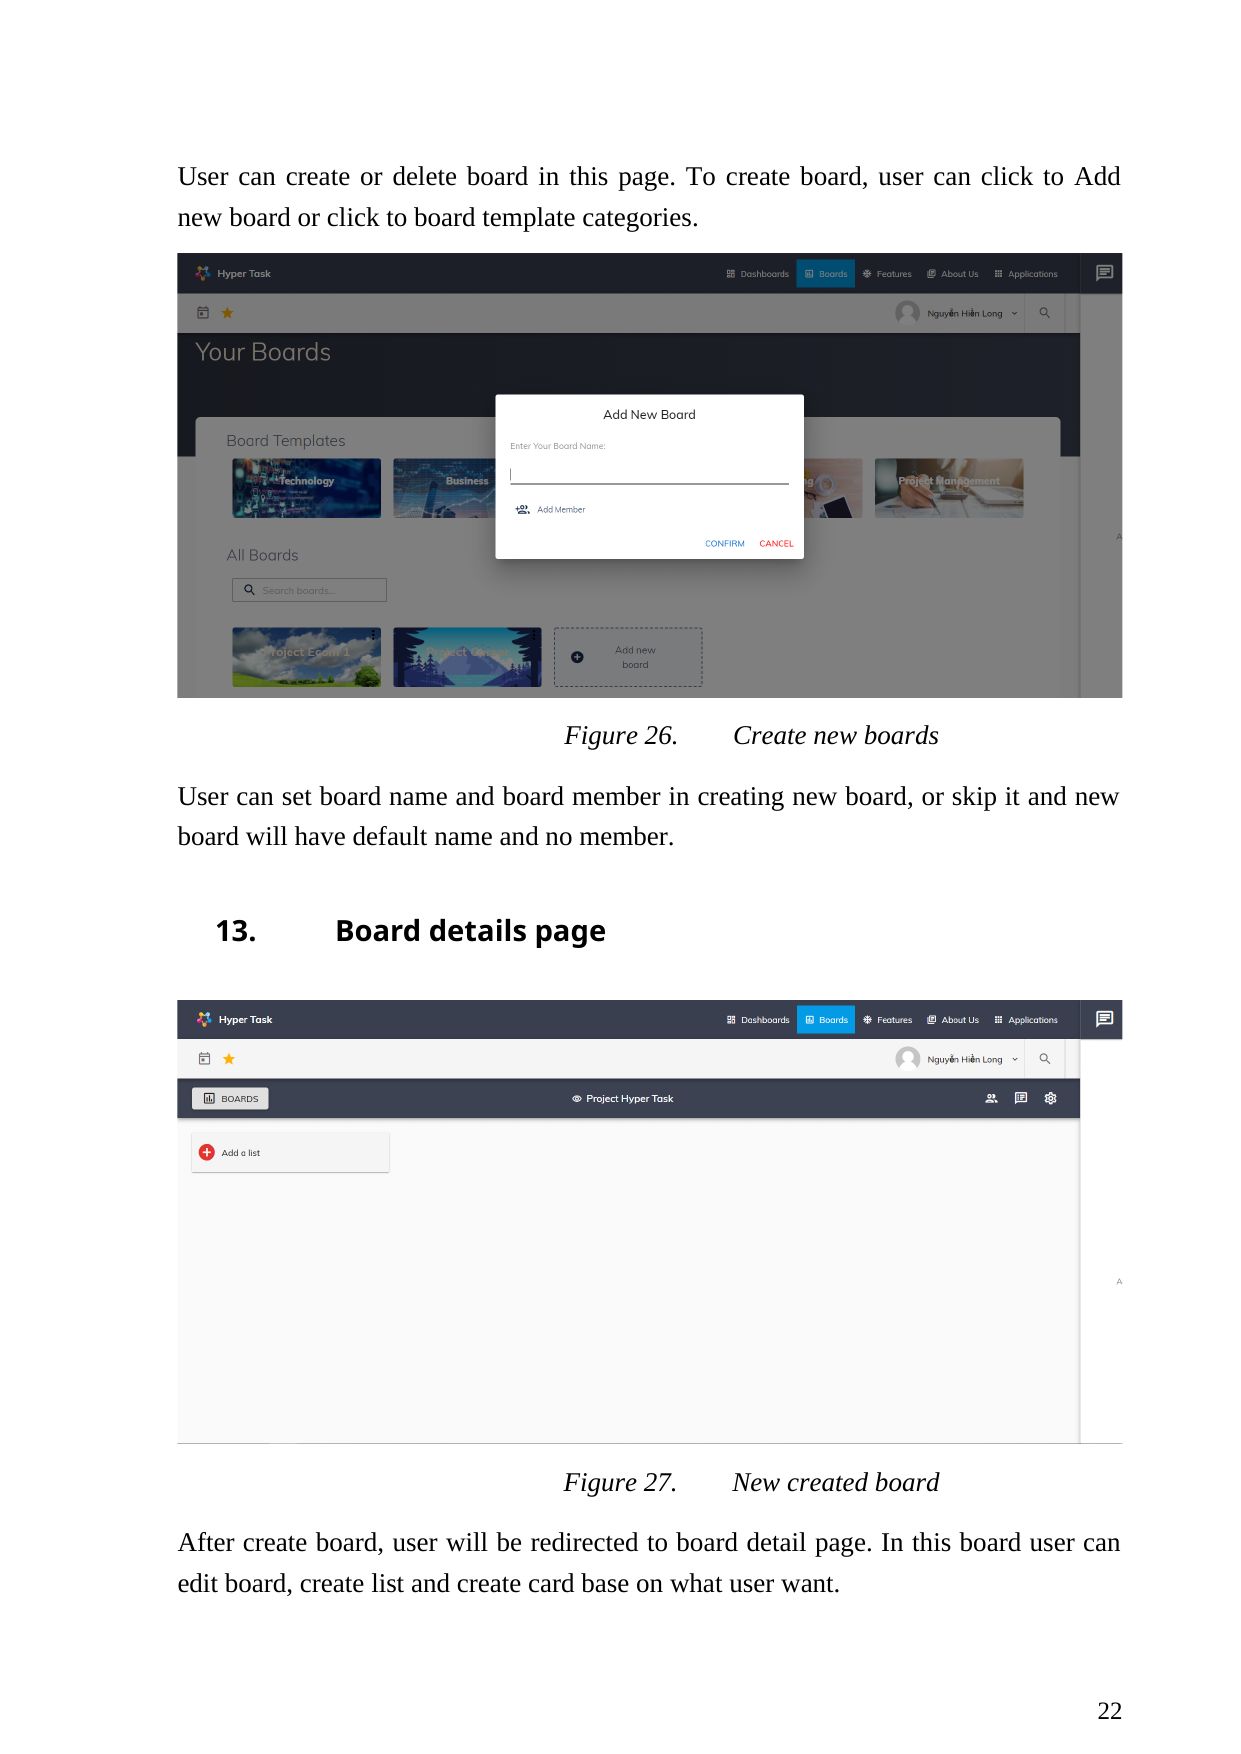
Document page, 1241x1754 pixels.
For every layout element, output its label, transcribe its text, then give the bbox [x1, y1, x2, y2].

text Create new boards [365, 719, 1122, 750]
picture [177, 1000, 1123, 1444]
text New created board [365, 1466, 1122, 1497]
text After create board, user will be redirected to board detail page. In this board user can edit board, create list and create card base on what user want. [177, 1526, 1122, 1598]
text User can create or delete board in this page. To create board, user can click to Add new board or click to board template categories. [177, 160, 1122, 232]
subtitle Board details page [215, 911, 1122, 950]
picture [177, 253, 1123, 698]
text User can set board name and board member in creating new board, or skip it and new board will have default name and no member. [177, 780, 1122, 851]
